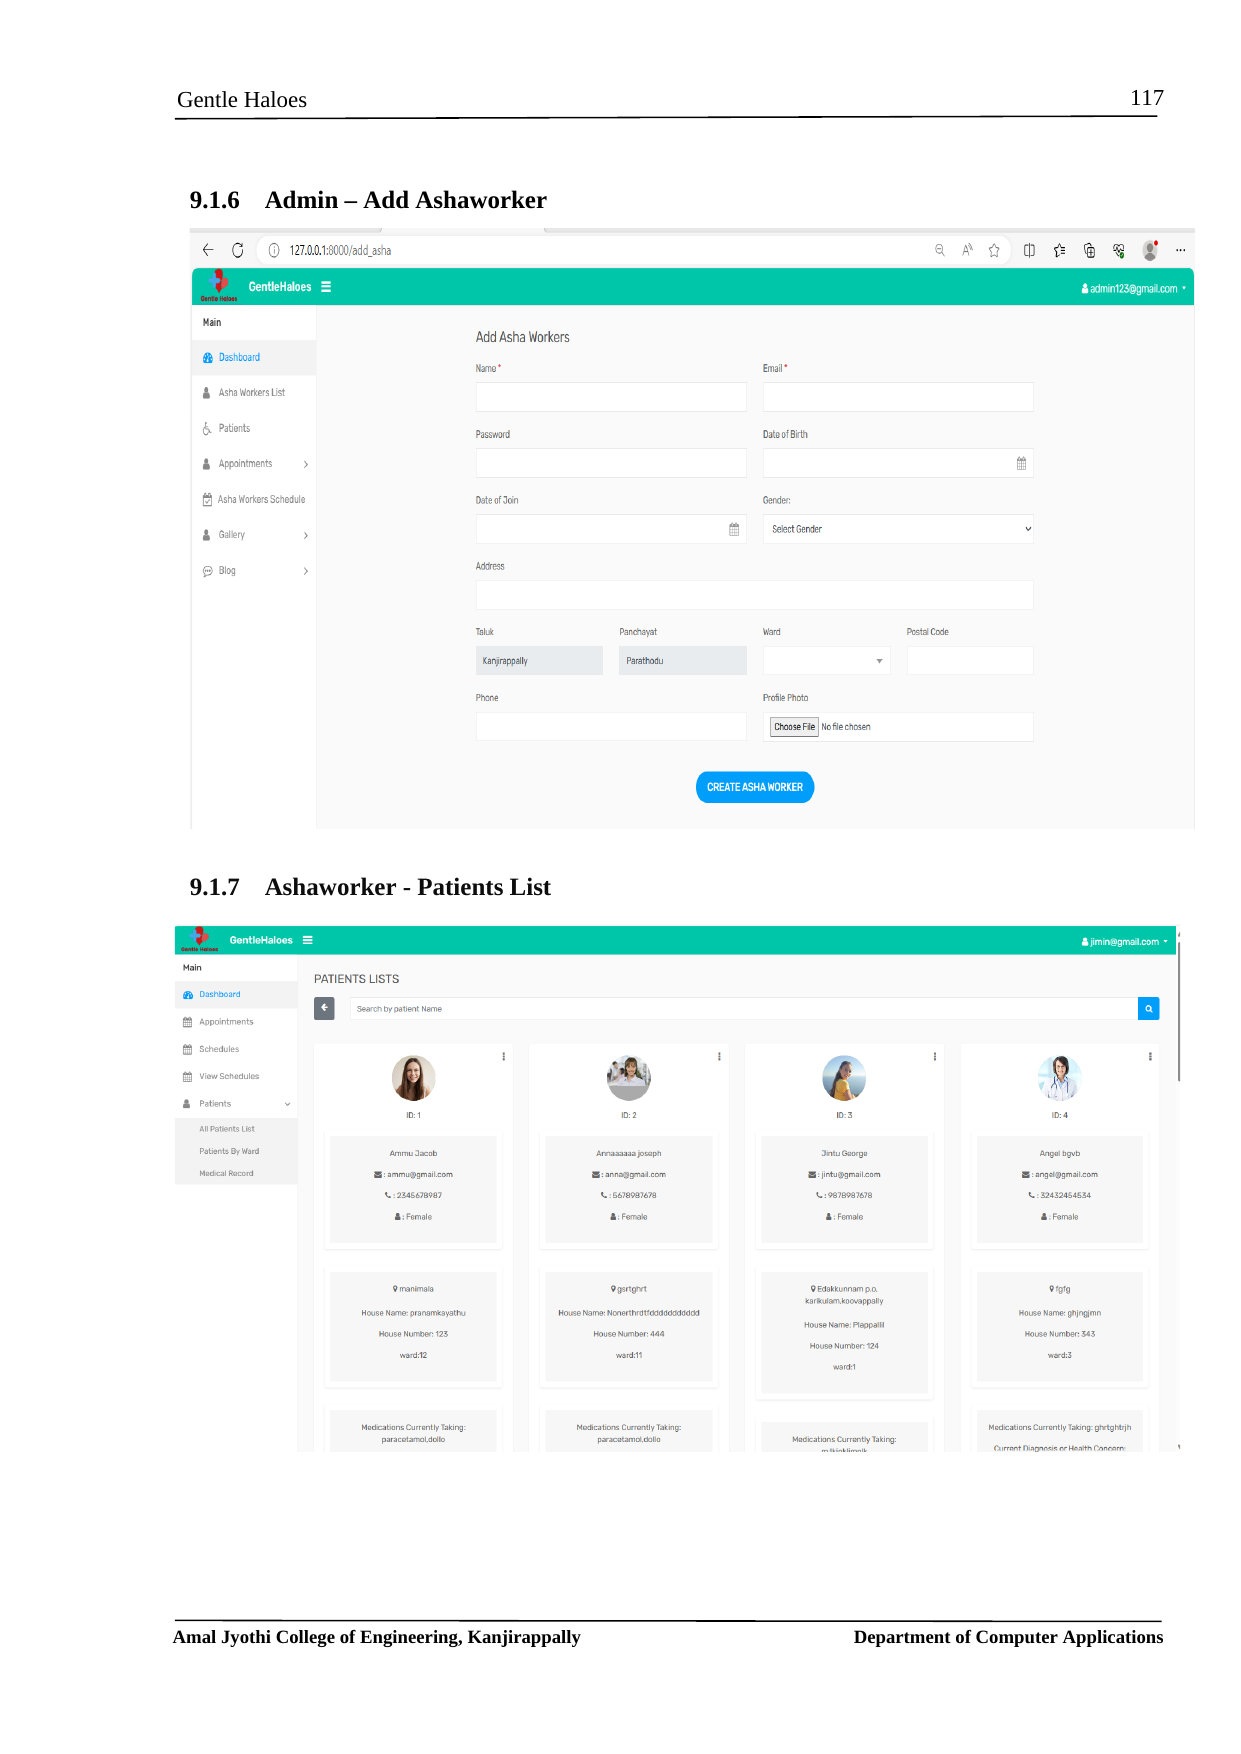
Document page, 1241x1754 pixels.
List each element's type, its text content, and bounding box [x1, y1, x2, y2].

picture [174, 924, 1180, 1452]
list Ashaworker - Patients List [189, 872, 1162, 901]
list Admin – Add Ashaworker [189, 185, 1162, 214]
picture [189, 228, 1195, 829]
